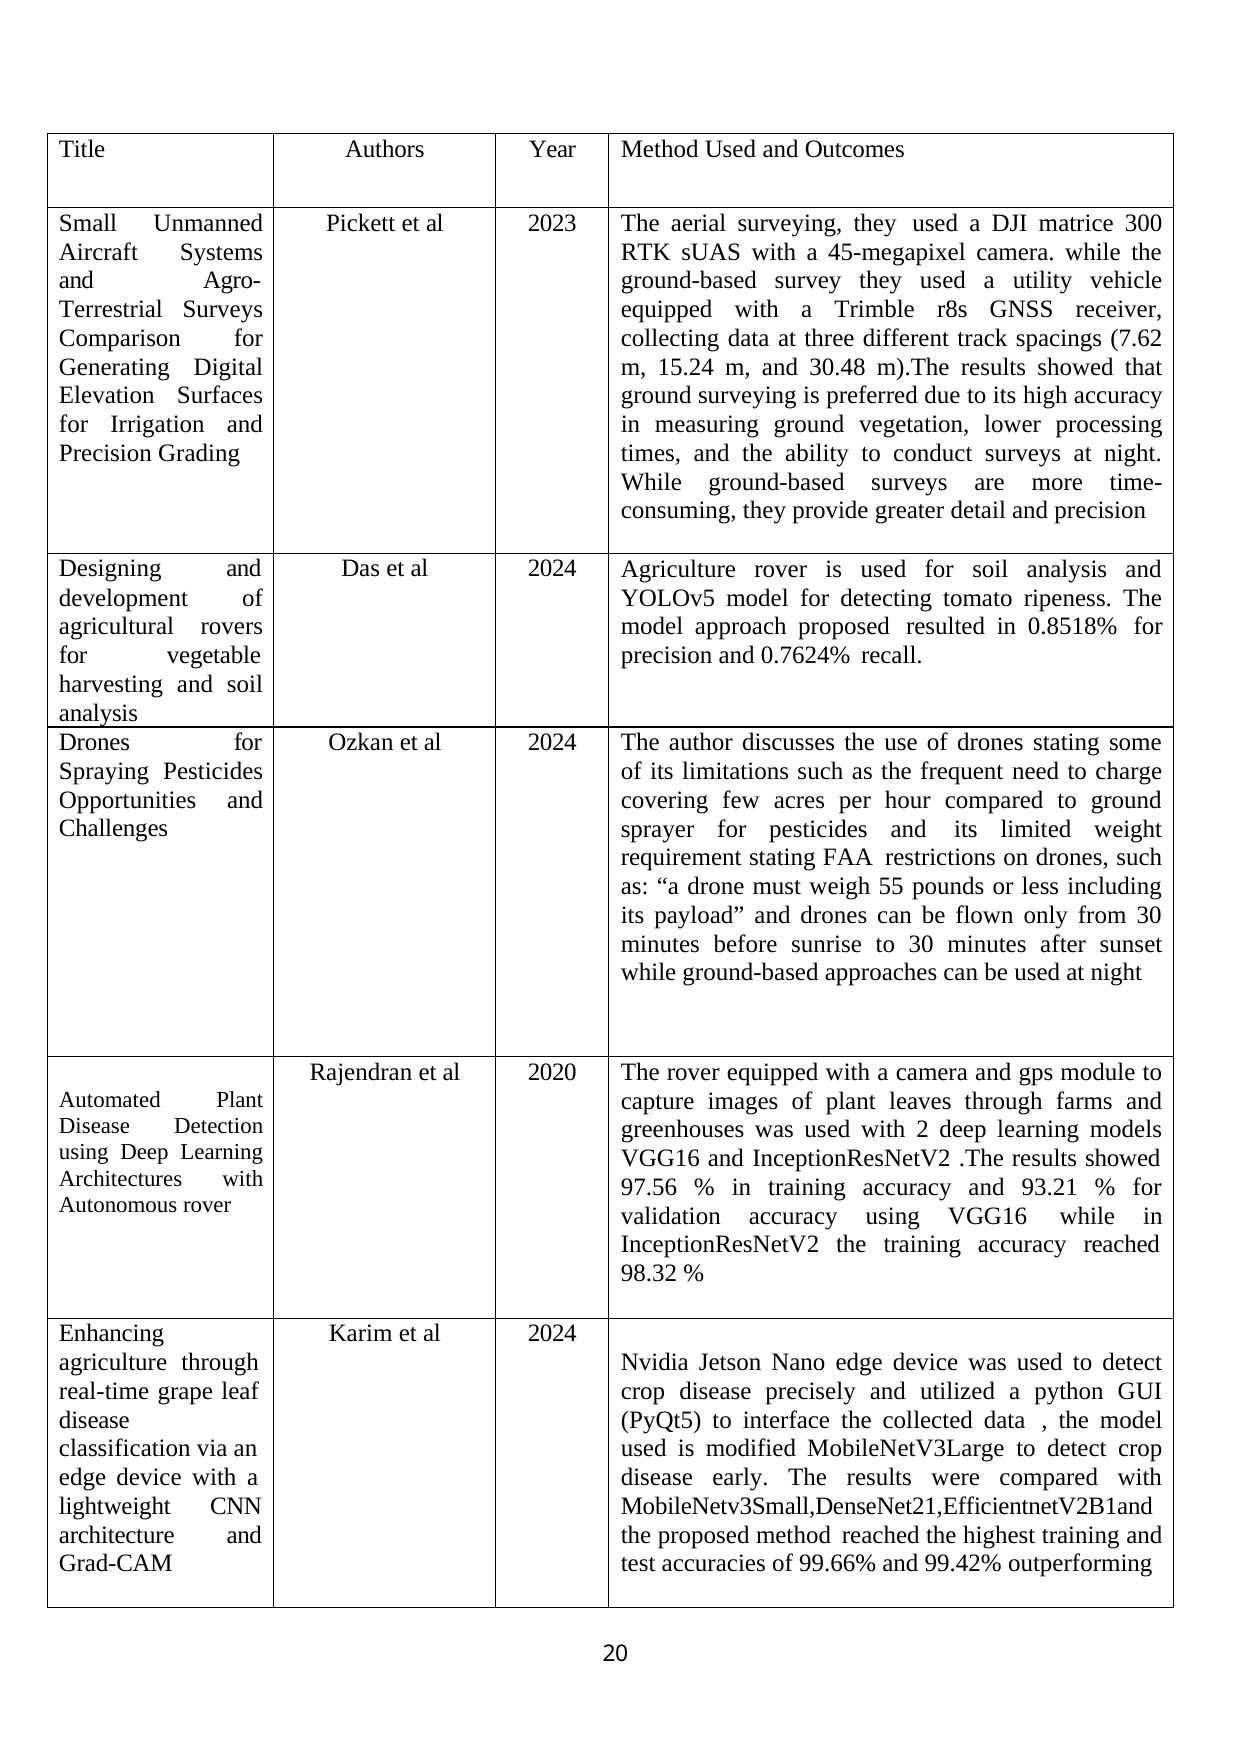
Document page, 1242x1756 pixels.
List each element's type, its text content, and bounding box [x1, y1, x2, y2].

table_cell The author discusses the use of drones stating some of its limitations such as the frequent need to charge covering few acres per hour compared to ground sprayer for pesticides and its limited weight requirement stating FAA restrictions on drones, such as: “a drone must weigh 55 pounds or less including its payload” and drones can be flown only from 30 minutes before sunrise to 30 minutes after sunset while ground-based approaches can be used at night [609, 728, 1173, 1056]
table_cell 2020 [496, 1057, 608, 1317]
table_cell Rajendran et al [274, 1057, 495, 1317]
table_cell The rover equipped with a camera and gps module to capture images of plant leaves through farms and greenhouses was used with 2 deep learning models VGG16 and InceptionResNetV2 .The results showed 97.56 % in training accuracy and 93.21 % for validation accuracy using VGG16 while in InceptionResNetV2 the training accuracy reached 98.32 % [609, 1057, 1173, 1317]
table_cell Small Unmanned Aircraft Systems and Agro- Terrestrial Surveys Comparison for Generating Digital Elevation Surfaces for Irrigation and Precision Grading [48, 208, 273, 553]
table_header Title [48, 134, 273, 207]
table_header Method Used and Outcomes [609, 134, 1173, 207]
table_cell 2023 [496, 208, 608, 553]
table_header Authors [274, 134, 495, 207]
table_cell Karim et al [274, 1319, 495, 1607]
table_cell The aerial surveying, they used a DJI matrice 300 RTK sUAS with a 45-megapixel camera. while the ground-based survey they used a utility vehicle equipped with a Trimble r8s GNSS receiver, collecting data at three different track spacings (7.62 m, 15.24 m, and 30.48 m).The results showed that ground surveying is preferred due to its high accuracy in measuring ground vegetation, lower processing times, and the ability to conduct surveys at night. While ground-based surveys are more time- consuming, they provide greater detail and precision [609, 208, 1173, 553]
table_cell Agriculture rover is used for soil analysis and YOLOv5 model for detecting tomato ripeness. The model approach proposed resulted in 0.8518% for precision and 0.7624% recall. [609, 554, 1173, 726]
table_cell Ozkan et al [274, 728, 495, 1056]
table_cell Das et al [274, 554, 495, 726]
table_cell 2024 [496, 554, 608, 726]
table_cell Enhancing agriculture through real-time grape leaf disease classification via an edge device with a lightweight CNN architecture and Grad-CAM [48, 1319, 273, 1607]
table_cell Pickett et al [274, 208, 495, 553]
table_cell Drones for Spraying Pesticides Opportunities and Challenges [48, 728, 273, 1056]
table_cell 2024 [496, 1319, 608, 1607]
table_cell Automated Plant Disease Detection using Deep Learning Architectures with Autonomous rover [48, 1057, 273, 1317]
table_header Year [496, 134, 608, 207]
table_cell Designing and development of agricultural rovers for vegetable harvesting and soil analysis [48, 554, 273, 726]
table_cell Nvidia Jetson Nano edge device was used to detect crop disease precisely and utilized a python GUI (PyQt5) to interface the collected data , the model used is modified MobileNetV3Large to detect crop disease early. The results were compared with MobileNetv3Small,DenseNet21,EfficientnetV2B1and the proposed method reached the highest training and test accuracies of 99.66% and 99.42% outperforming [609, 1319, 1173, 1607]
table_cell 2024 [496, 728, 608, 1056]
